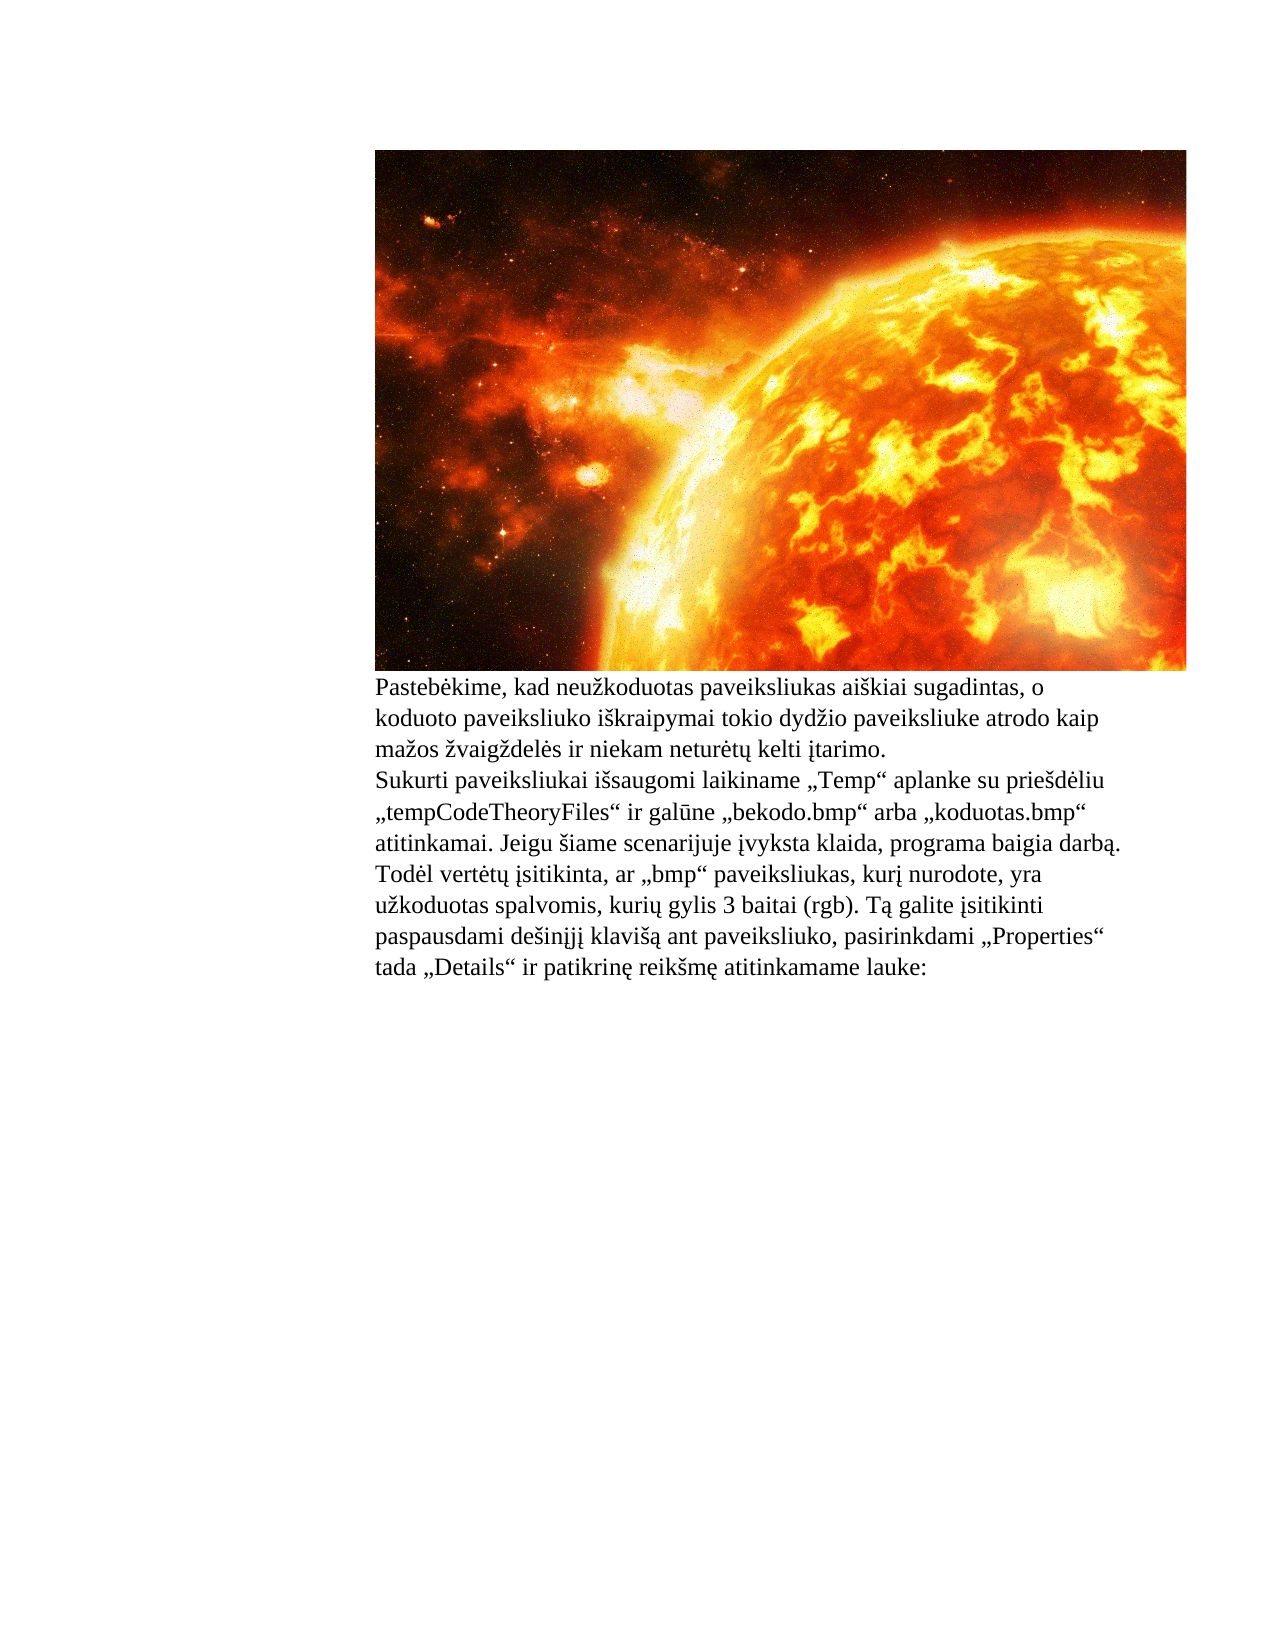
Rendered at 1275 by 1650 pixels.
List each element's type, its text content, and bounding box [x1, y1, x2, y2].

list Sukurti paveiksliukai išsaugomi laikiname „Temp“ aplanke su priešdėliu „tempCodeTheoryFiles“ ir galūne „bekodo.bmp“ arba „koduotas.bmp“ atitinkamai. Jeigu šiame scenarijuje įvyksta klaida, programa baigia darbą. Todėl vertėtų įsitikinta, ar „bmp“ paveiksliukas, kurį nurodote, yra užkoduotas spalvomis, kurių gylis 3 baitai (rgb). Tą galite įsitikinti paspausdami dešinįjį klavišą ant paveiksliuko, pasirinkdami „Properties“ tada „Details“ ir patikrinę reikšmę atitinkamame lauke: [375, 766, 1125, 981]
picture [375, 150, 1187, 671]
list Pastebėkime, kad neužkoduotas paveiksliukas aiškiai sugadintas, o koduoto paveiksliuko iškraipymai tokio dydžio paveiksliuke atrodo kaip mažos žvaigždelės ir niekam neturėtų kelti įtarimo. [375, 672, 1125, 763]
